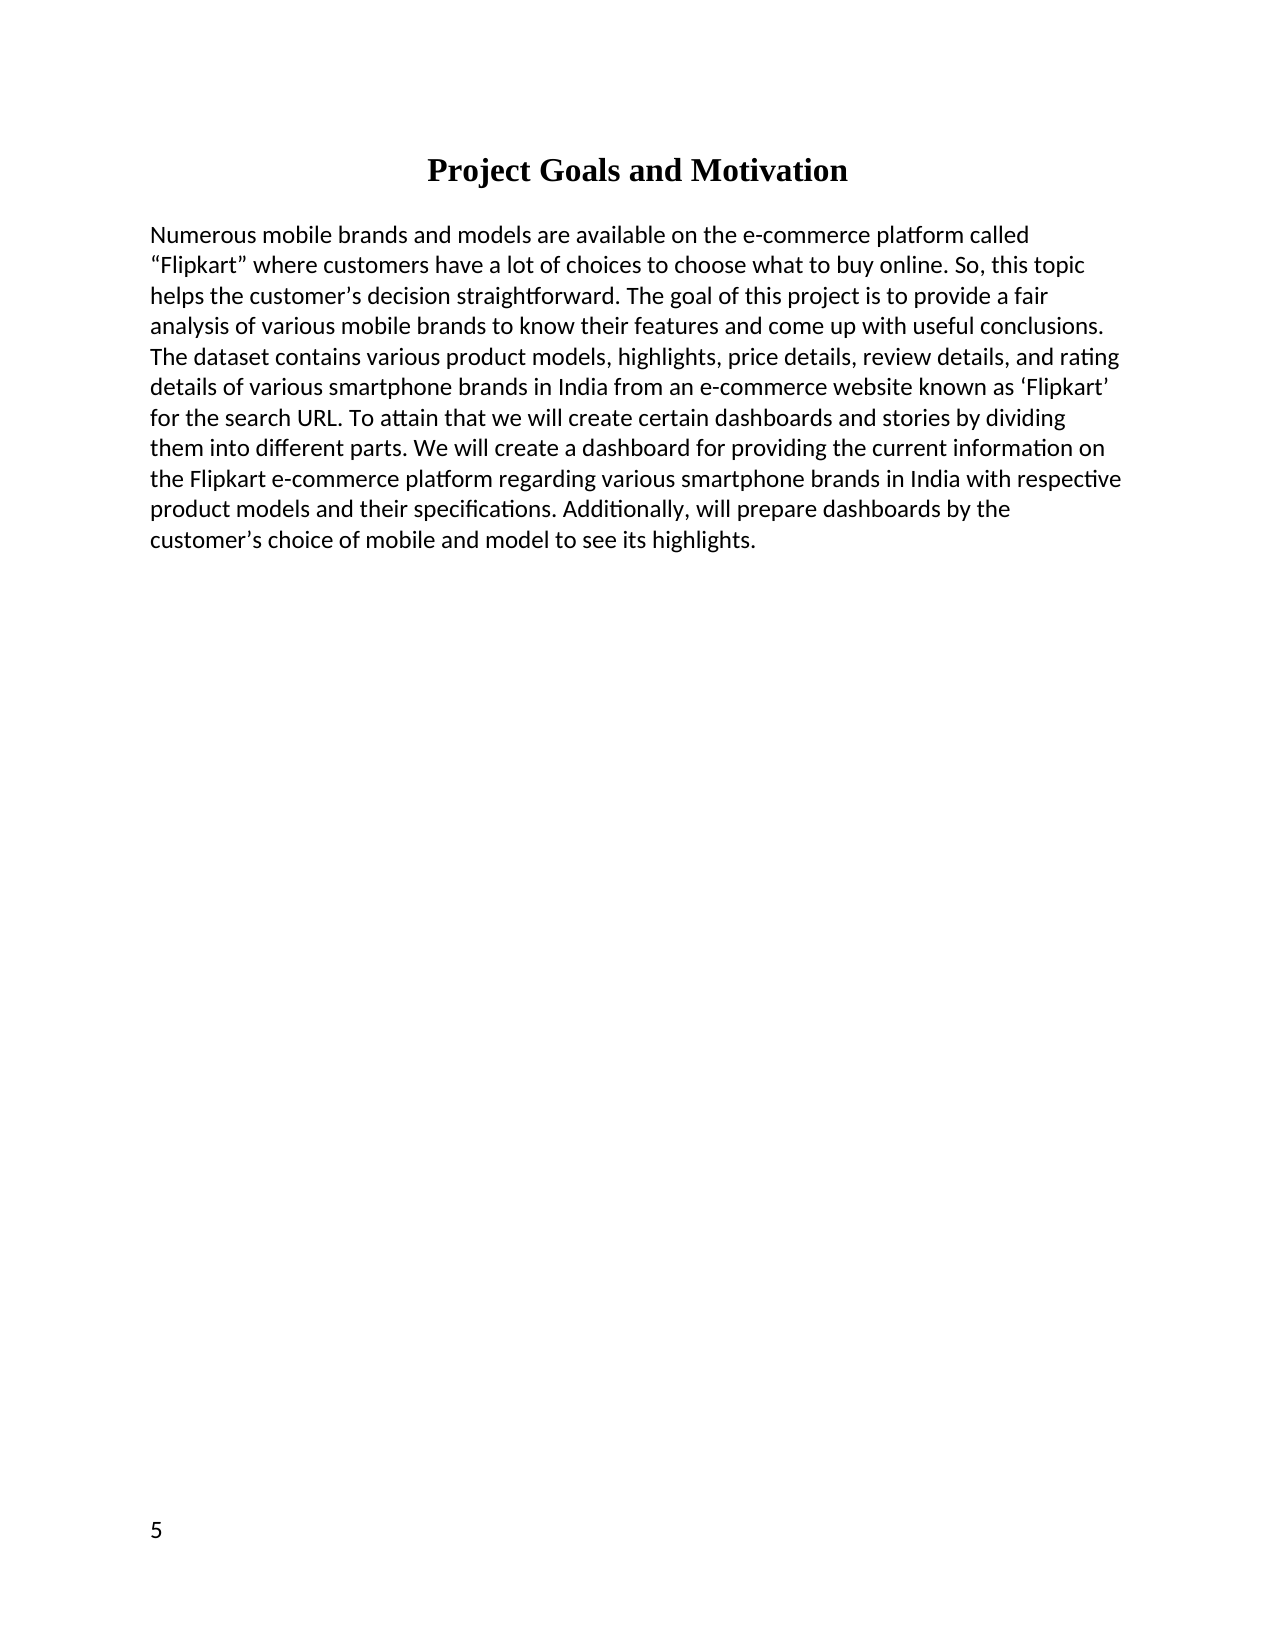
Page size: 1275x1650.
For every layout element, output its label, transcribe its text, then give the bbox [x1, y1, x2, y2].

text Numerous mobile brands and models are available on the e-commerce platform called “Flipkart” where customers have a lot of choices to choose what to buy online. So, this topic helps the customer’s decision straightforward. The goal of this project is to provide a fair analysis of various mobile brands to know their features and come up with useful conclusions. [150, 219, 1125, 341]
text The dataset contains various product models, highlights, price details, review details, and rating details of various smartphone brands in India from an e-commerce website known as ‘Flipkart’ for the search URL. To attain that we will create certain dashboards and stories by dividing them into different parts. We will create a dashboard for providing the current information on the Flipkart e-commerce platform regarding various smartphone brands in India with respective product models and their specifications. Additionally, will prepare dashboards by the customer’s choice of mobile and model to see its highlights. [150, 341, 1125, 554]
subtitle Project Goals and Motivation [150, 150, 1125, 188]
